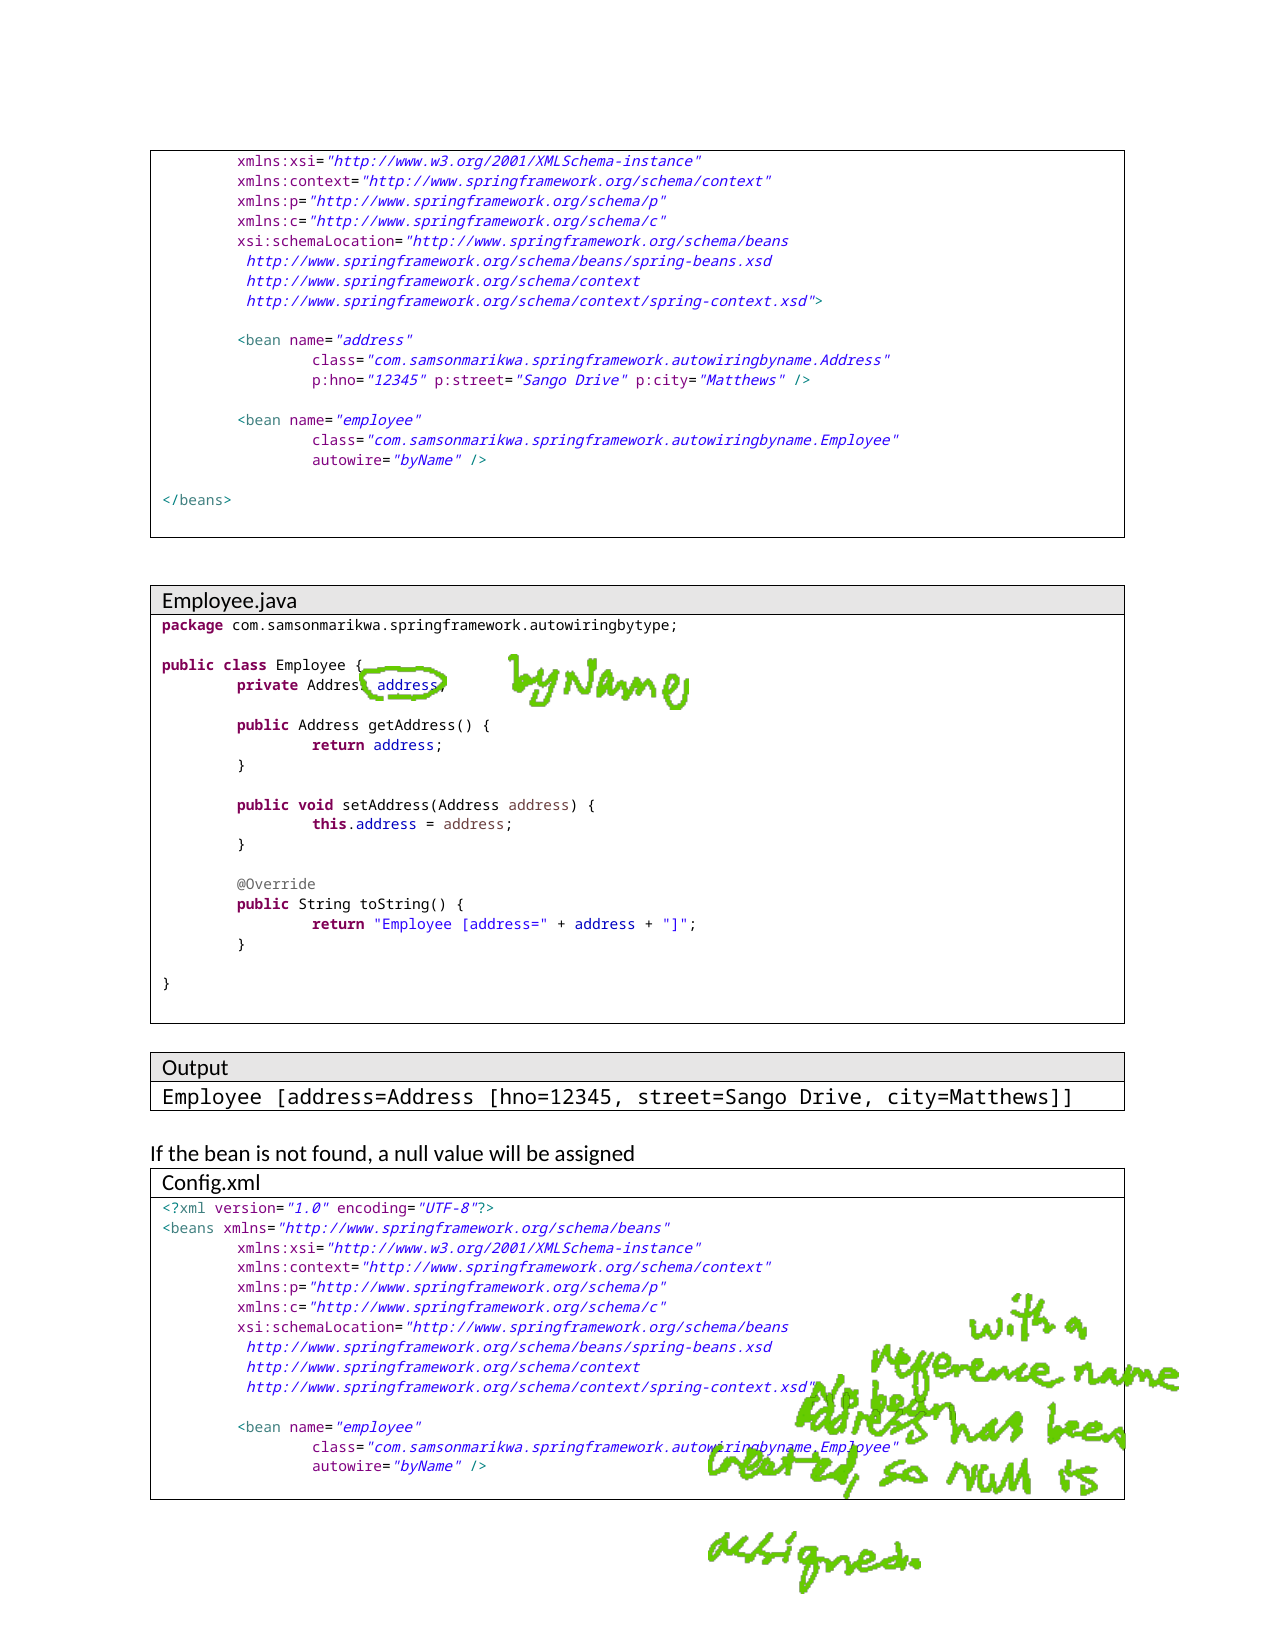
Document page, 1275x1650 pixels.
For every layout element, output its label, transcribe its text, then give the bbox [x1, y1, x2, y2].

picture [359, 666, 447, 701]
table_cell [151, 1198, 1124, 1499]
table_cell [151, 151, 1124, 537]
picture [508, 654, 689, 710]
table_header Config.xml [151, 1169, 1124, 1197]
table_header Output [151, 1053, 1124, 1081]
table_cell Employee [address=Address [hno=12345, street=Sango Drive, city=Matthews]] [151, 1082, 1124, 1110]
picture [708, 1531, 921, 1594]
text If the bean is not found, a null value will be assigned [150, 1139, 1125, 1167]
picture [708, 1293, 1179, 1499]
table_header Employee.java [151, 586, 1124, 614]
table_cell package com.samsonmarikwa.springframework.autowiringbytype; public class Employee { private Address address; public Address getAddress() { return address; } public void setAddress(Address address) { this.address = address; } @Override public String toString() { return "Employee [address=" + address + "]"; } } [151, 615, 1124, 1023]
